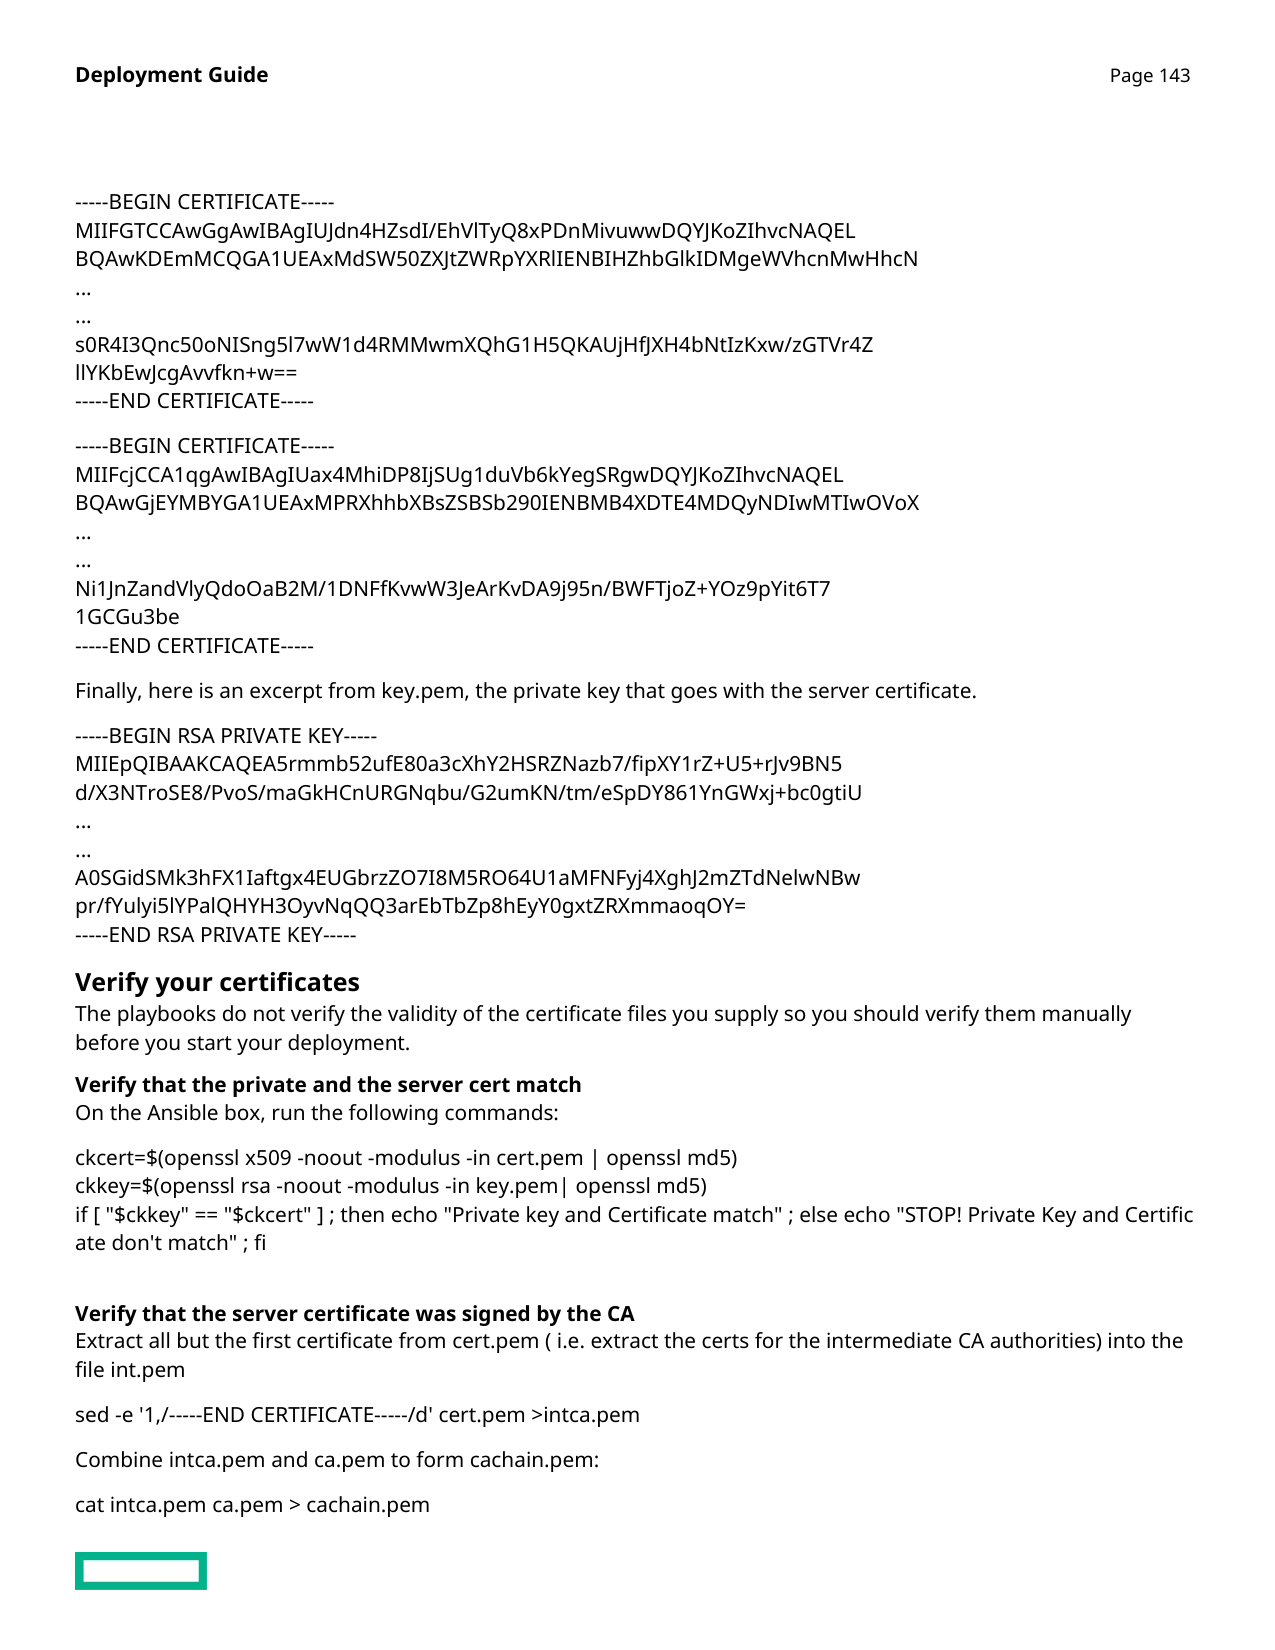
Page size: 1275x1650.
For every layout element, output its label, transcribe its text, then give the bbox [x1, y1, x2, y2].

text -----BEGIN CERTIFICATE----- MIIFGTCCAwGgAwIBAgIUJdn4HZsdI/EhVlTyQ8xPDnMivuwwDQYJKoZIhvcNAQEL BQAwKDEmMCQGA1UEAxMdSW50ZXJtZWRpYXRlIENBIHZhbGlkIDMgeWVhcnMwHhcN ... ... s0R4I3Qnc50oNISng5l7wW1d4RMMwmXQhG1H5QKAUjHfJXH4bNtIzKxw/zGTVr4Z llYKbEwJcgAvvfkn+w== -----END CERTIFICATE----- [75, 187, 1200, 415]
picture [75, 1552, 207, 1590]
text -----BEGIN RSA PRIVATE KEY----- MIIEpQIBAAKCAQEA5rmmb52ufE80a3cXhY2HSRZNazb7/fipXY1rZ+U5+rJv9BN5 d/X3NTroSE8/PvoS/maGkHCnURGNqbu/G2umKN/tm/eSpDY861YnGWxj+bc0gtiU ... ... A0SGidSMk3hFX1Iaftgx4EUGbrzZO7I8M5RO64U1aMFNFyj4XghJ2mZTdNelwNBw pr/fYulyi5lYPalQHYH3OyvNqQQ3arEbTbZp8hEyY0gxtZRXmmaoqOY= -----END RSA PRIVATE KEY----- [75, 721, 1200, 948]
text sed -e '1,/-----END CERTIFICATE-----/d' cert.pem >intca.pem [75, 1400, 1200, 1429]
subtitle Verify your certificates [75, 965, 1200, 999]
text -----BEGIN CERTIFICATE----- MIIFcjCCA1qgAwIBAgIUax4MhiDP8IjSUg1duVb6kYegSRgwDQYJKoZIhvcNAQEL BQAwGjEYMBYGA1UEAxMPRXhhbXBsZSBSb290IENBMB4XDTE4MDQyNDIwMTIwOVoX ... ... Ni1JnZandVlyQdoOaB2M/1DNFfKvwW3JeArKvDA9j95n/BWFTjoZ+YOz9pYit6T7 1GCGu3be -----END CERTIFICATE----- [75, 432, 1200, 659]
text The playbooks do not verify the validity of the certificate files you supply so you should verify them manually before you start your deployment. [75, 999, 1200, 1056]
subtitle Verify that the server certificate was signed by the CA [75, 1302, 1200, 1327]
text On the Ansible box, run the following commands: [75, 1098, 1200, 1126]
text cat intca.pem ca.pem > cachain.pem [75, 1490, 1200, 1519]
text Finally, here is an excerpt from key.pem, the private key that goes with the server certificate. [75, 676, 1200, 704]
subtitle Verify that the private and the server cert match [75, 1073, 1200, 1098]
text Extract all but the first certificate from cert.pem ( i.e. extract the certs for the intermediate CA authorities) into the file int.pem [75, 1327, 1200, 1383]
text ckcert=$(openssl x509 -noout -modulus -in cert.pem | openssl md5) ckkey=$(openssl rsa -noout -modulus -in key.pem| openssl md5) if [ "$ckkey" == "$ckcert" ] ; then echo "Private key and Certificate match" ; else echo "STOP! Private Key and Certificate don't match" ; fi [75, 1143, 1200, 1285]
text Combine intca.pem and ca.pem to form cachain.pem: [75, 1445, 1200, 1474]
